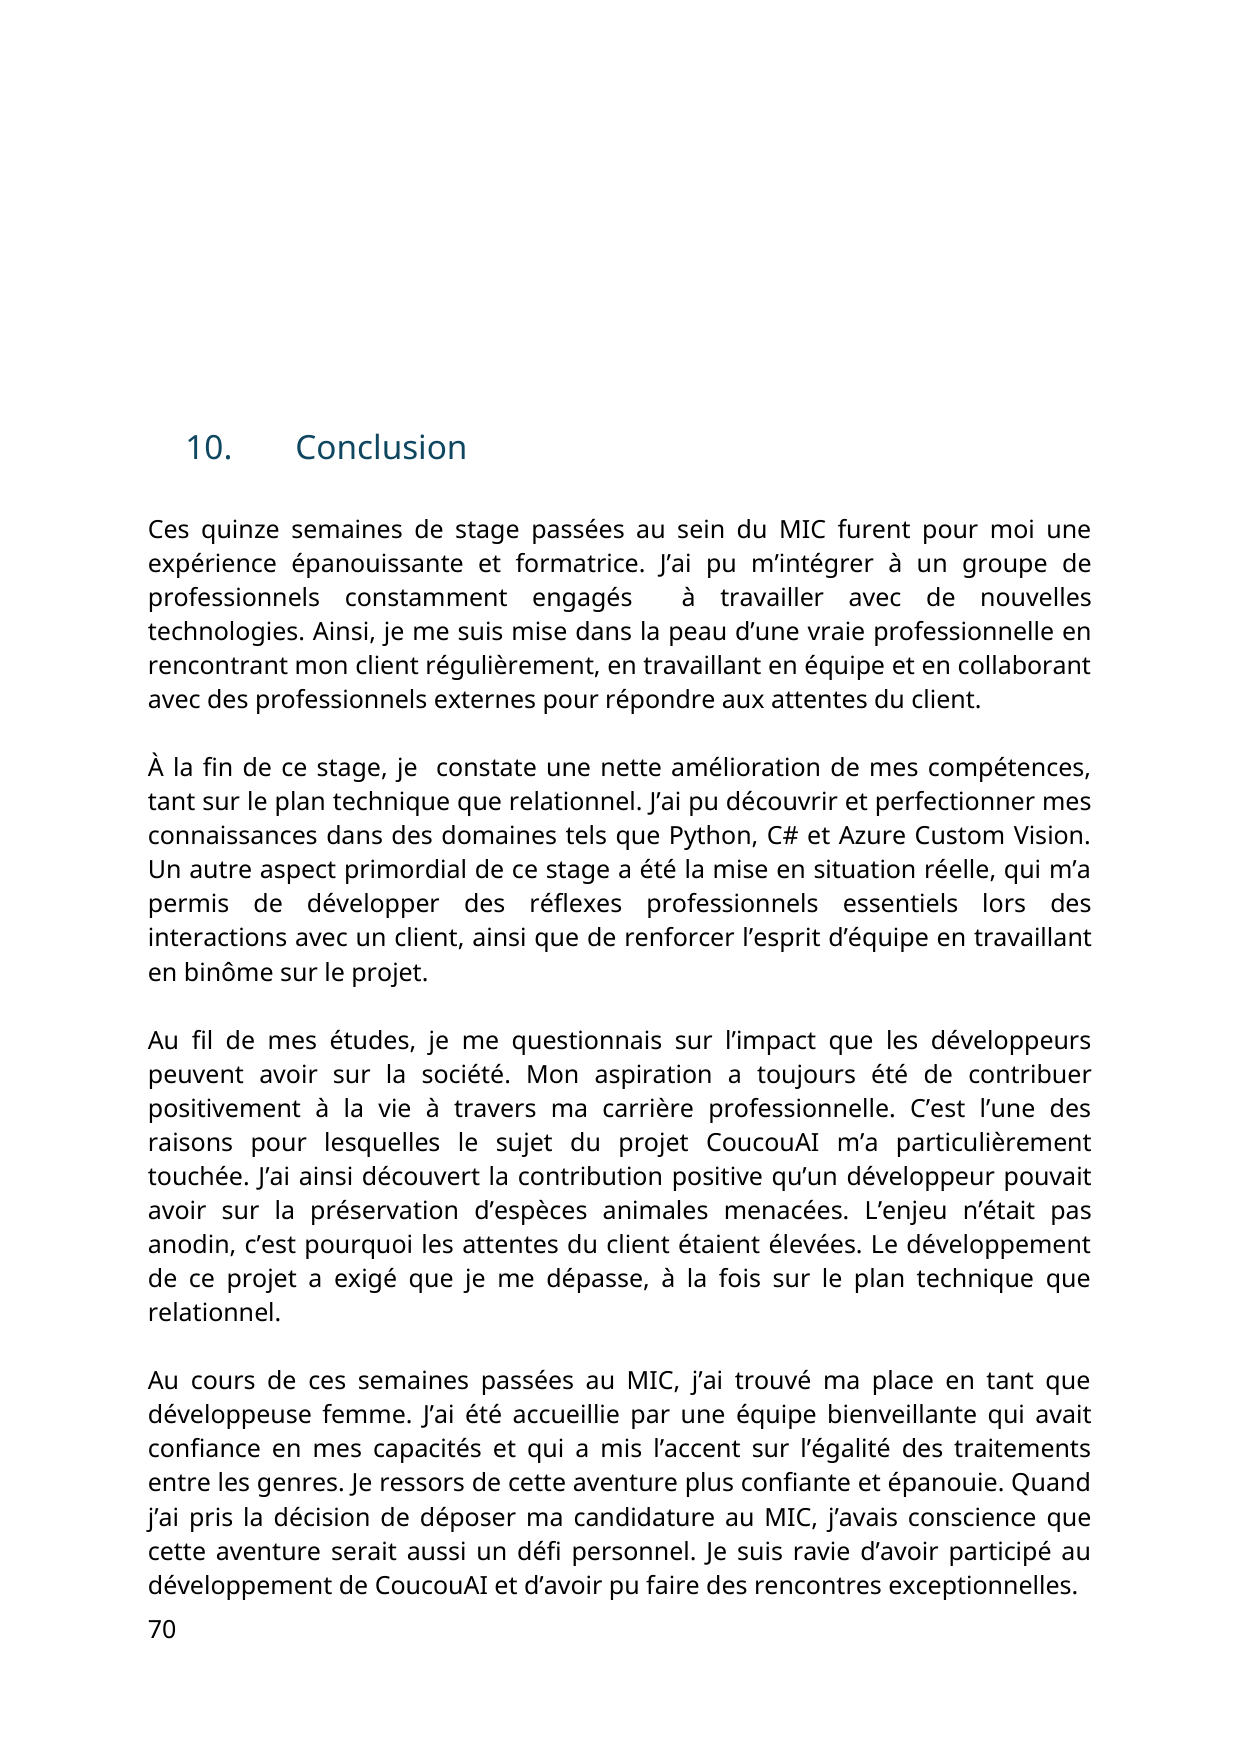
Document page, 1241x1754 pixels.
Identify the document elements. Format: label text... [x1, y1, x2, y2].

text Ces quinze semaines de stage passées au sein du MIC furent pour moi une expérience épanouissante et formatrice. J’ai pu m’intégrer à un groupe de professionnels constamment engagés à travailler avec de nouvelles technologies. Ainsi, je me suis mise dans la peau d’une vraie professionnelle en rencontrant mon client régulièrement, en travaillant en équipe et en collaborant avec des professionnels externes pour répondre aux attentes du client. [148, 511, 1093, 716]
subtitle Conclusion [185, 423, 1093, 469]
text À la fin de ce stage, je constate une nette amélioration de mes compétences, tant sur le plan technique que relationnel. J’ai pu découvrir et perfectionner mes connaissances dans des domaines tels que Python, C# et Azure Custom Vision. Un autre aspect primordial de ce stage a été la mise en situation réelle, qui m’a permis de développer des réflexes professionnels essentiels lors des interactions avec un client, ainsi que de renforcer l’esprit d’équipe en travaillant en binôme sur le projet. [148, 750, 1093, 988]
text Au cours de ces semaines passées au MIC, j’ai trouvé ma place en tant que développeuse femme. J’ai été accueillie par une équipe bienveillante qui avait confiance en mes capacités et qui a mis l’accent sur l’égalité des traitements entre les genres. Je ressors de cette aventure plus confiante et épanouie. Quand j’ai pris la décision de déposer ma candidature au MIC, j’avais conscience que cette aventure serait aussi un défi personnel. Je suis ravie d’avoir participé au développement de CoucouAI et d’avoir pu faire des rencontres exceptionnelles. [148, 1363, 1093, 1601]
text Au fil de mes études, je me questionnais sur l’impact que les développeurs peuvent avoir sur la société. Mon aspiration a toujours été de contribuer positivement à la vie à travers ma carrière professionnelle. C’est l’une des raisons pour lesquelles le sujet du projet CoucouAI m’a particulièrement touchée. J’ai ainsi découvert la contribution positive qu’un développeur pouvait avoir sur la préservation d’espèces animales menacées. L’enjeu n’était pas anodin, c’est pourquoi les attentes du client étaient élevées. Le développement de ce projet a exigé que je me dépasse, à la fois sur le plan technique que relationnel. [148, 1022, 1093, 1329]
